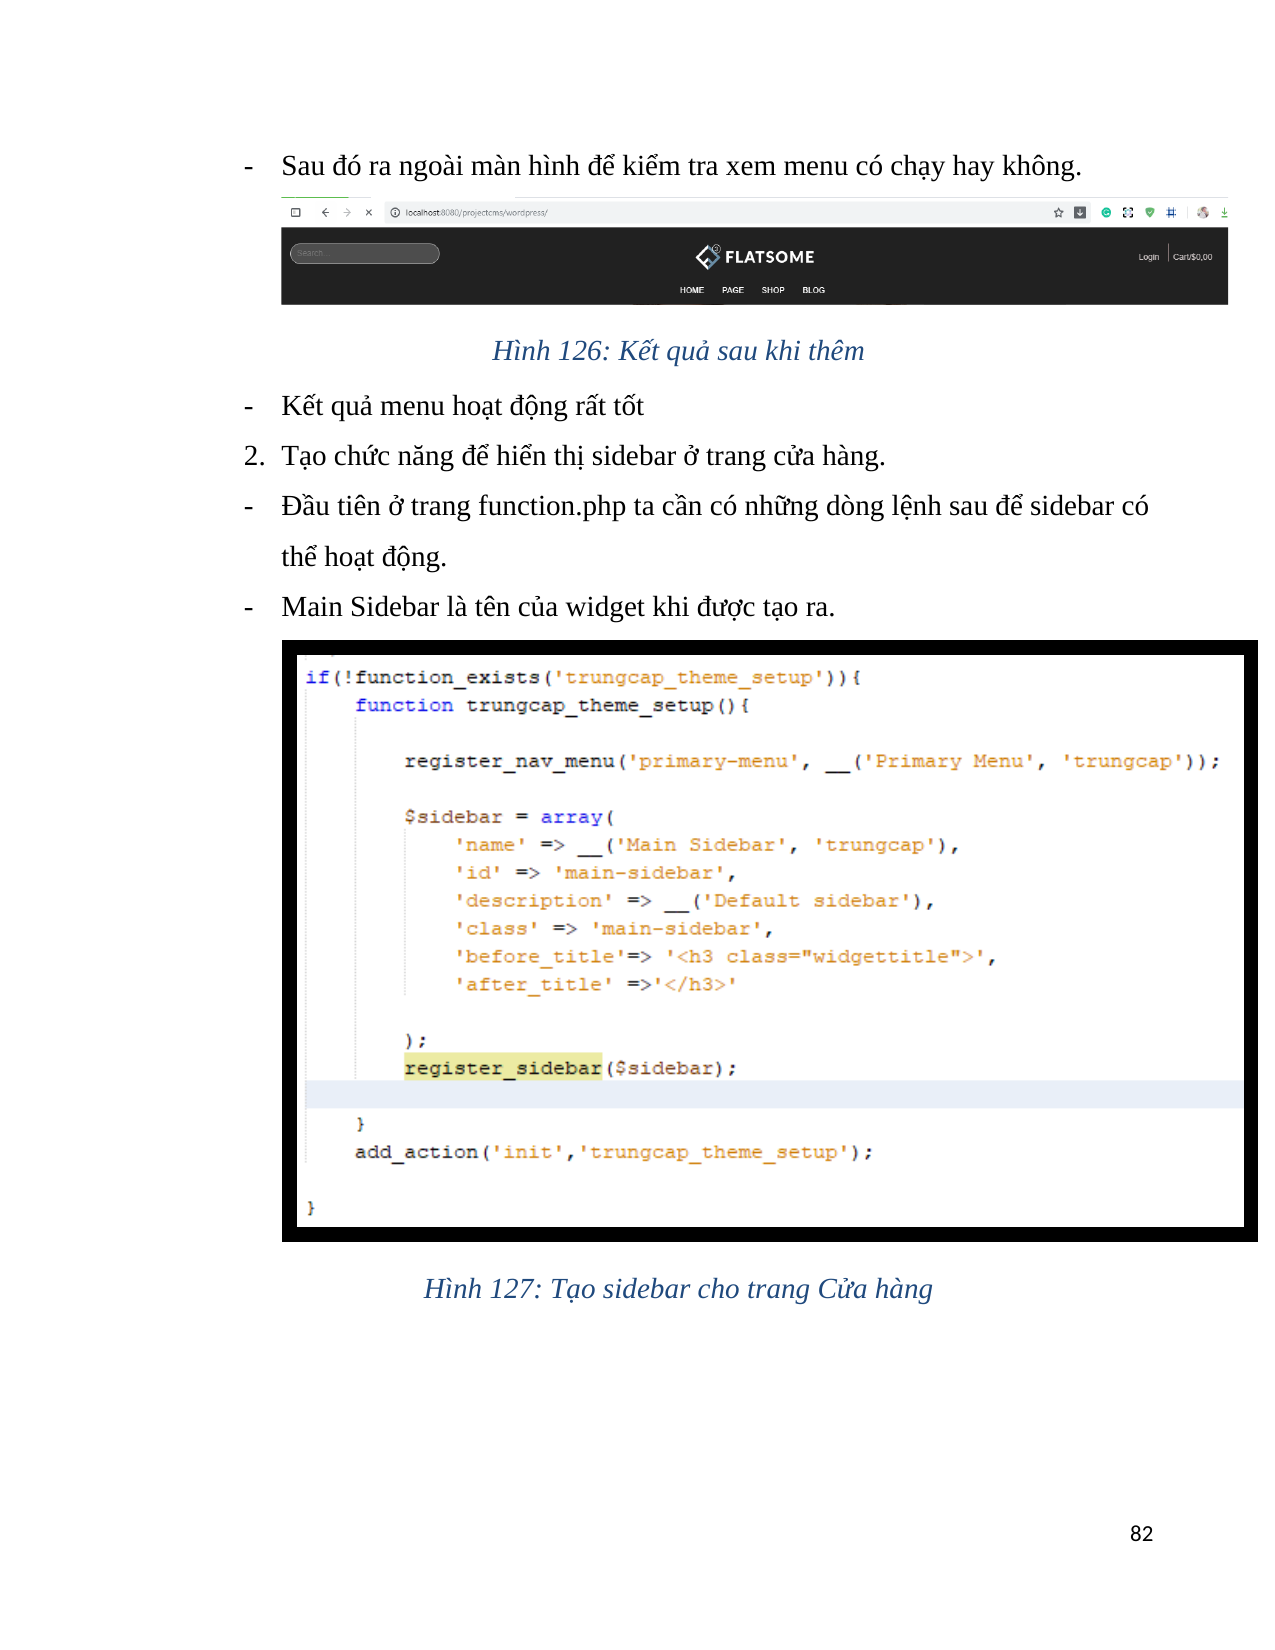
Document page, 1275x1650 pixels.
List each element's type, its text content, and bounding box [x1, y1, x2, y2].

list Tạo chức năng để hiển thị sidebar ở trang cửa hàng. [244, 438, 1153, 472]
list Main Sidebar là tên của widget khi được tạo ra. [244, 589, 1153, 623]
list Đầu tiên ở trang function.php ta cần có những dòng lệnh sau để sidebar có thể hoạt động. [244, 488, 1153, 572]
text Hình 126: Kết quả sau khi thêm [206, 333, 1153, 367]
list Kết quả menu hoạt động rất tốt [244, 388, 1153, 421]
picture [281, 197, 1229, 305]
text Hình 127: Tạo sidebar cho trang Cửa hàng [206, 1272, 1153, 1305]
list Sau đó ra ngoài màn hình để kiểm tra xem menu có chạy hay không. [244, 148, 1153, 181]
